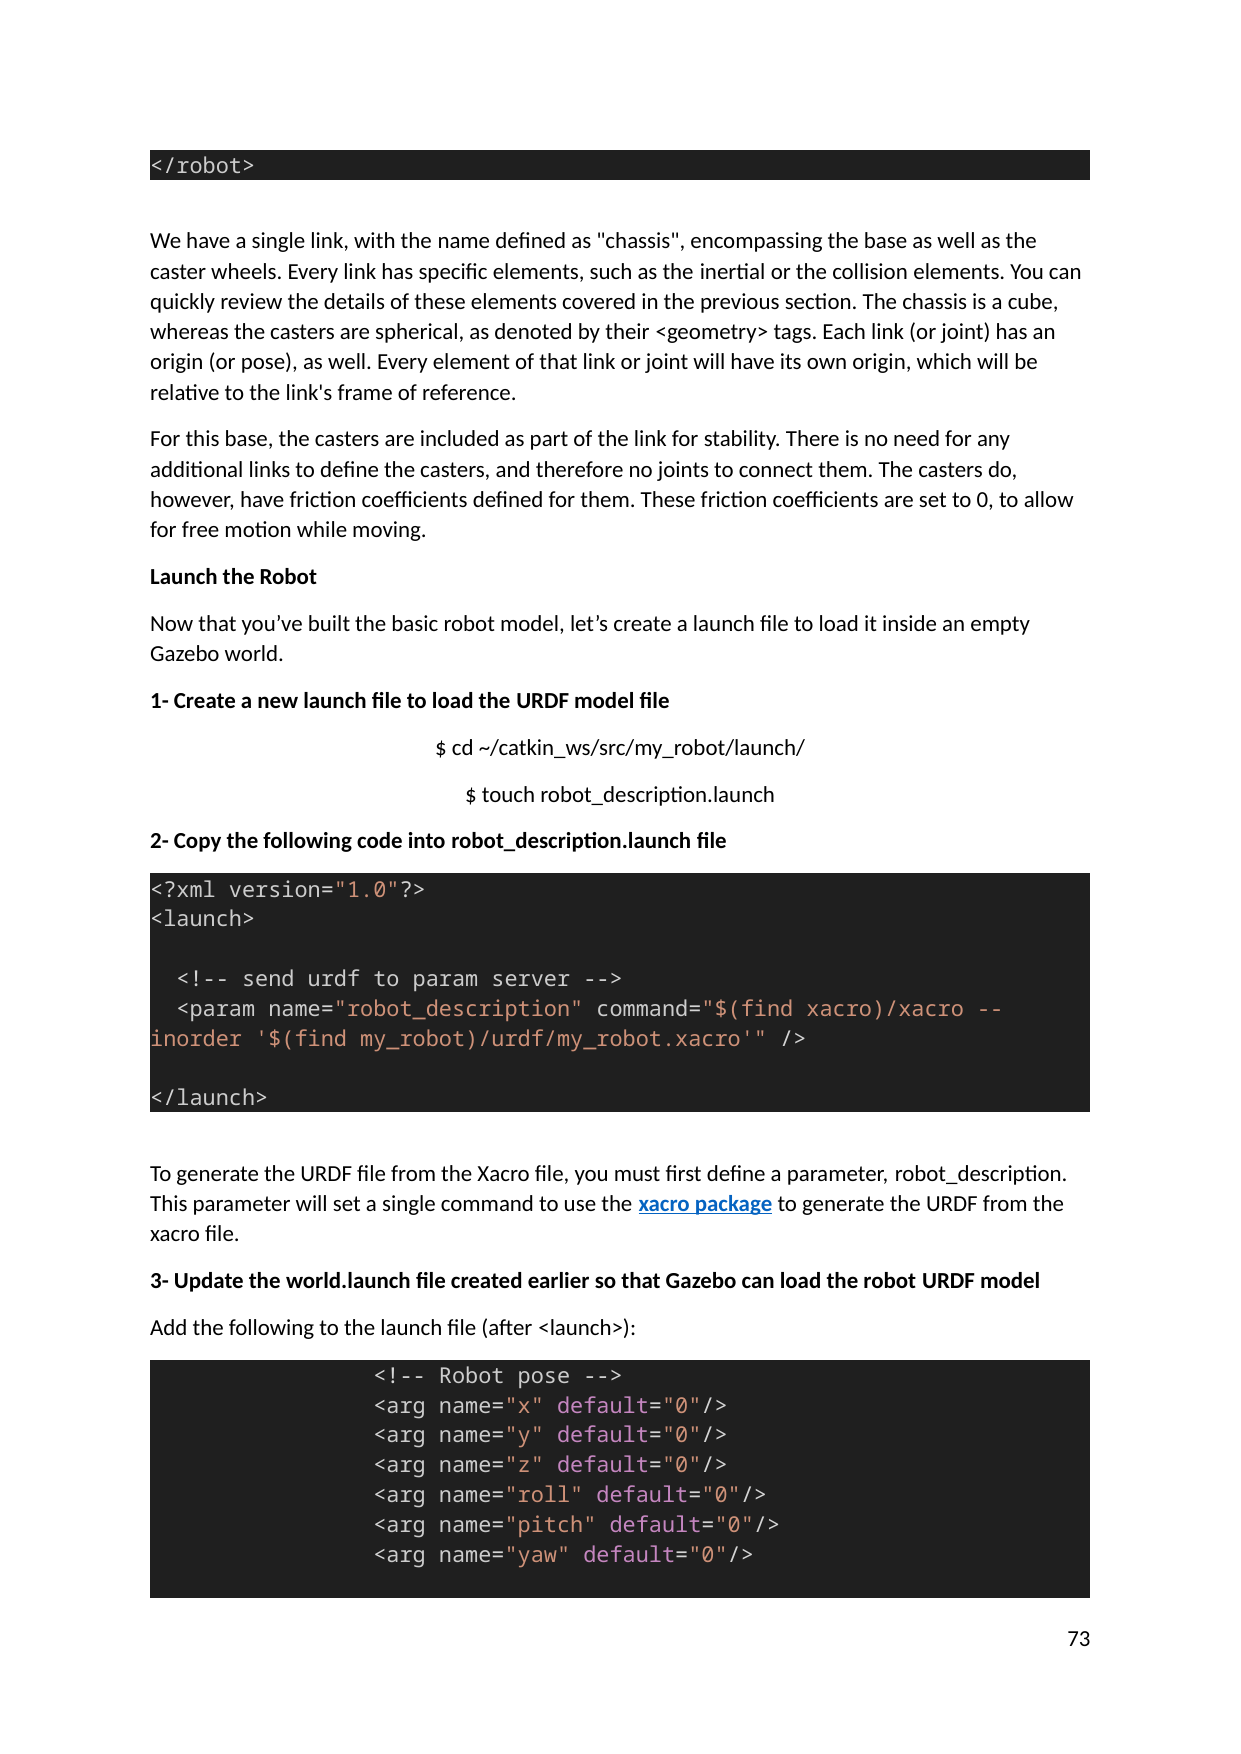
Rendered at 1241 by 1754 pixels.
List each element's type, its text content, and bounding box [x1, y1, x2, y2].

text 1- Create a new launch file to load the URDF model file [150, 686, 1090, 714]
text <arg name="pitch" default="0"/> [150, 1509, 1090, 1538]
text <launch> [150, 903, 1090, 933]
text <?xml version="1.0"?> [150, 873, 1090, 903]
text 2- Copy the following code into robot_description.launch file [150, 827, 1090, 855]
text <arg name="yaw" default="0"/> [150, 1538, 1090, 1568]
text $ touch robot_description.launch [150, 780, 1090, 808]
text For this base, the casters are included as part of the link for stability. There is no need for any additional links to define the casters, and therefore no joints to connect them. The casters do, however, have friction coefficients defined for them. These friction coefficients are set to 0, to allow for free motion while moving. [150, 424, 1090, 543]
text To generate the URDF file from the Xacro file, you must first define a parameter, robot_description. This parameter will set a single command to use the xacro package to generate the URDF from the xacro file. [150, 1159, 1090, 1247]
text We have a single link, with the name defined as "chassis", encompassing the base as well as the caster wheels. Every link has specific elements, such as the inertial or the collision elements. You can quickly review the details of these elements covered in the previous section. The chassis is a cube, whereas the casters are spherical, as denoted by their <geometry> tags. Each link (or joint) has an origin (or pose), as well. Every element of that link or joint will have its own origin, which will be relative to the link's frame of reference. [150, 227, 1090, 406]
text <arg name="x" default="0"/> [150, 1389, 1090, 1419]
text <param name="robot_description" command="$(find xacro)/xacro --inorder '$(find my_robot)/urdf/my_robot.xacro'" /> [150, 993, 1090, 1052]
text <arg name="roll" default="0"/> [150, 1479, 1090, 1509]
text </launch> [150, 1082, 1090, 1112]
text <arg name="y" default="0"/> [150, 1419, 1090, 1449]
text Now that you’ve built the basic robot model, let’s create a launch file to load it inside an empty Gazebo world. [150, 609, 1090, 667]
text <!-- Robot pose --> [150, 1360, 1090, 1389]
text <!-- send urdf to param server --> [150, 963, 1090, 993]
text <arg name="z" default="0"/> [150, 1449, 1090, 1479]
text </robot> [150, 150, 1090, 180]
text Add the following to the launch file (after <launch>): [150, 1313, 1090, 1341]
text $ cd ~/catkin_ws/src/my_robot/launch/ [150, 733, 1090, 761]
text Launch the Robot [150, 562, 1090, 590]
text 3- Update the world.launch file created earlier so that Gazebo can load the robot URDF model [150, 1266, 1090, 1294]
